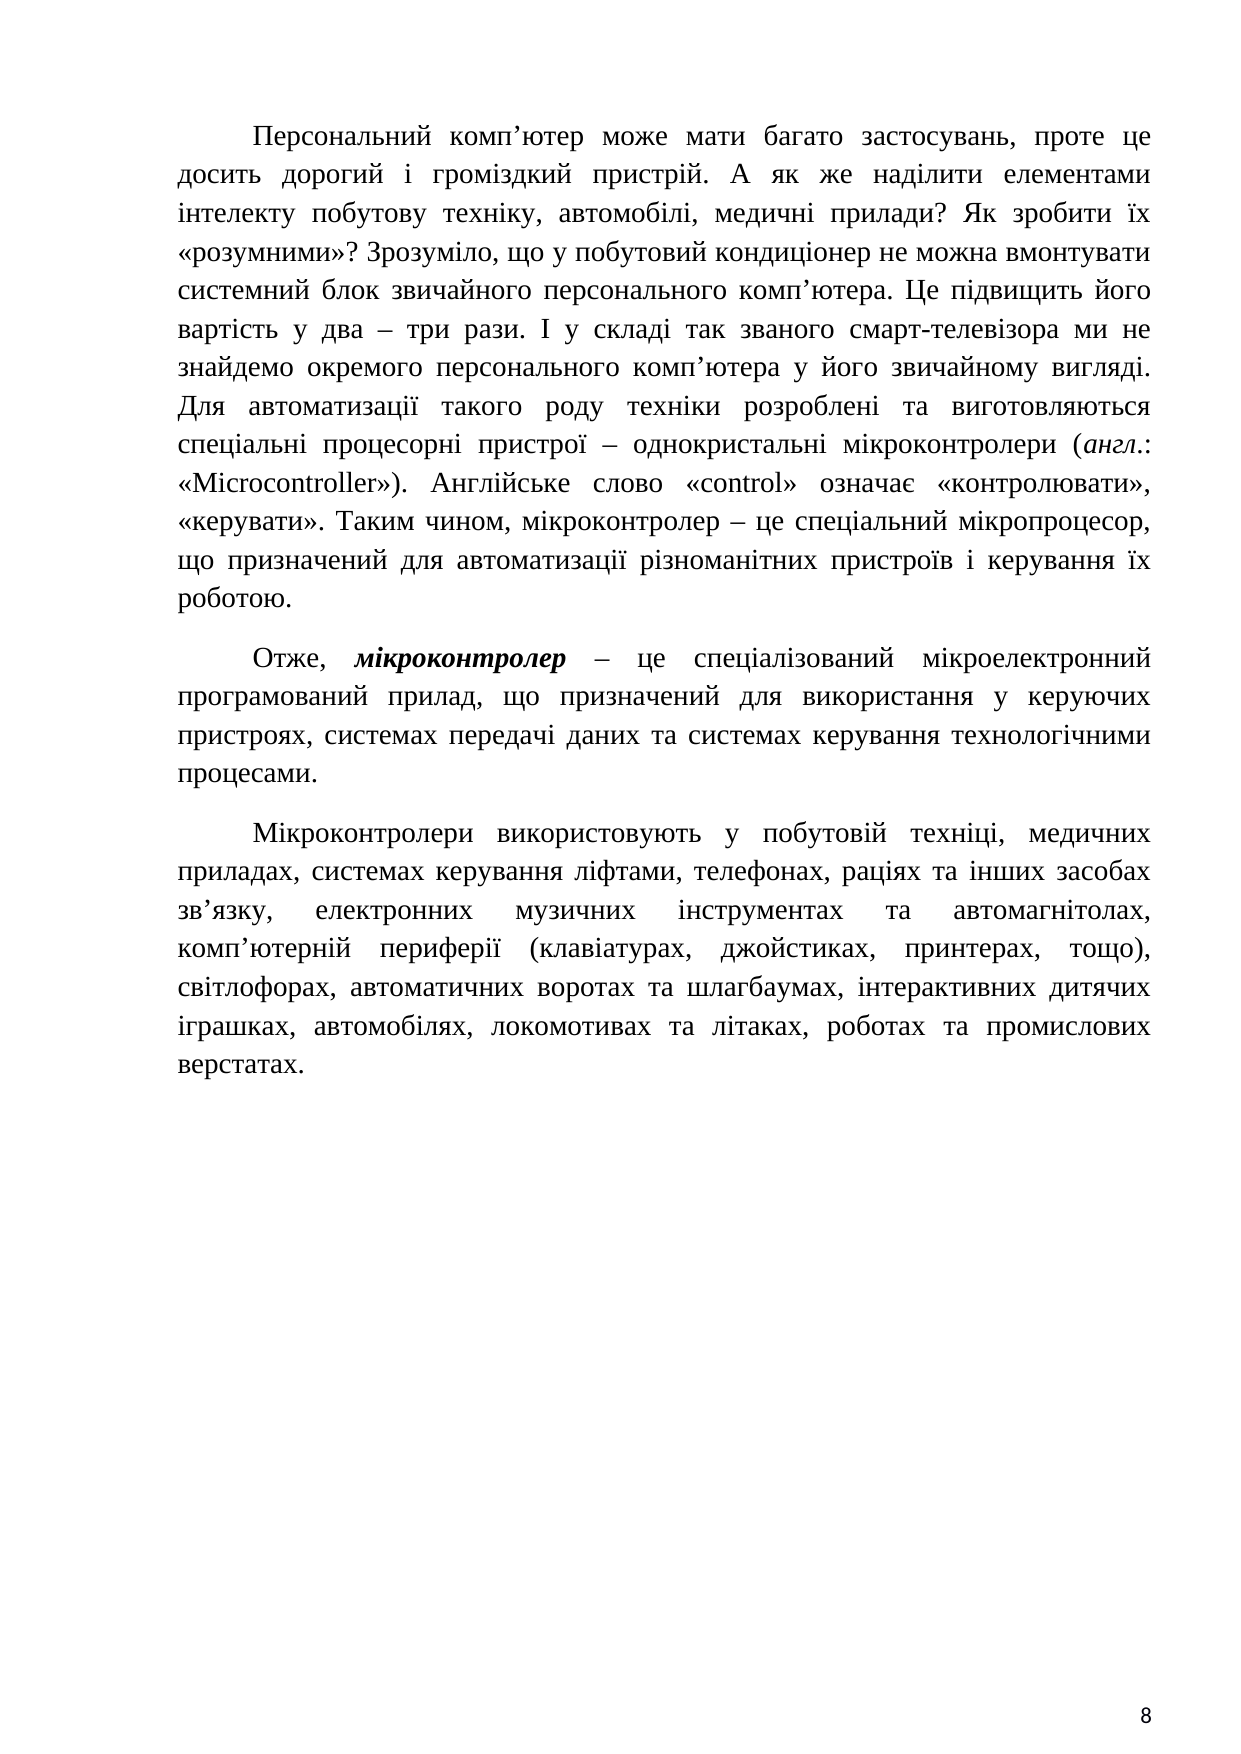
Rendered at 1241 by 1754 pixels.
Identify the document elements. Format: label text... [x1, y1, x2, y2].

text Мікроконтролери використовують у побутовій техніці, медичних приладах, системах керування ліфтами, телефонах, раціях та інших засобах зв’язку, електронних музичних інструментах та автомагнітолах, комп’ютерній периферії (клавіатурах, джойстиках, принтерах, тощо), світлофорах, автоматичних воротах та шлагбаумах, інтерактивних дитячих іграшках, автомобілях, локомотивах та літаках, роботах та промислових верстатах. [177, 1041, 1152, 1080]
text Мікроконтролери використовують у побутовій техніці, медичних приладах, системах керування ліфтами, телефонах, раціях та інших засобах зв’язку, електронних музичних інструментах та автомагнітолах, комп’ютерній периферії (клавіатурах, джойстиках, принтерах, тощо), світлофорах, автоматичних воротах та шлагбаумах, інтерактивних дитячих іграшках, автомобілях, локомотивах та літаках, роботах та промислових верстатах. [177, 815, 1152, 854]
text Отже, мікроконтролер – це спеціалізований мікроелектронний програмований прилад, що призначений для використання у керуючих пристроях, системах передачі даних та системах керування технологічними процесами. [177, 751, 1152, 789]
text Отже, мікроконтролер – це спеціалізований мікроелектронний програмований прилад, що призначений для використання у керуючих пристроях, системах передачі даних та системах керування технологічними процесами. [177, 640, 1152, 679]
